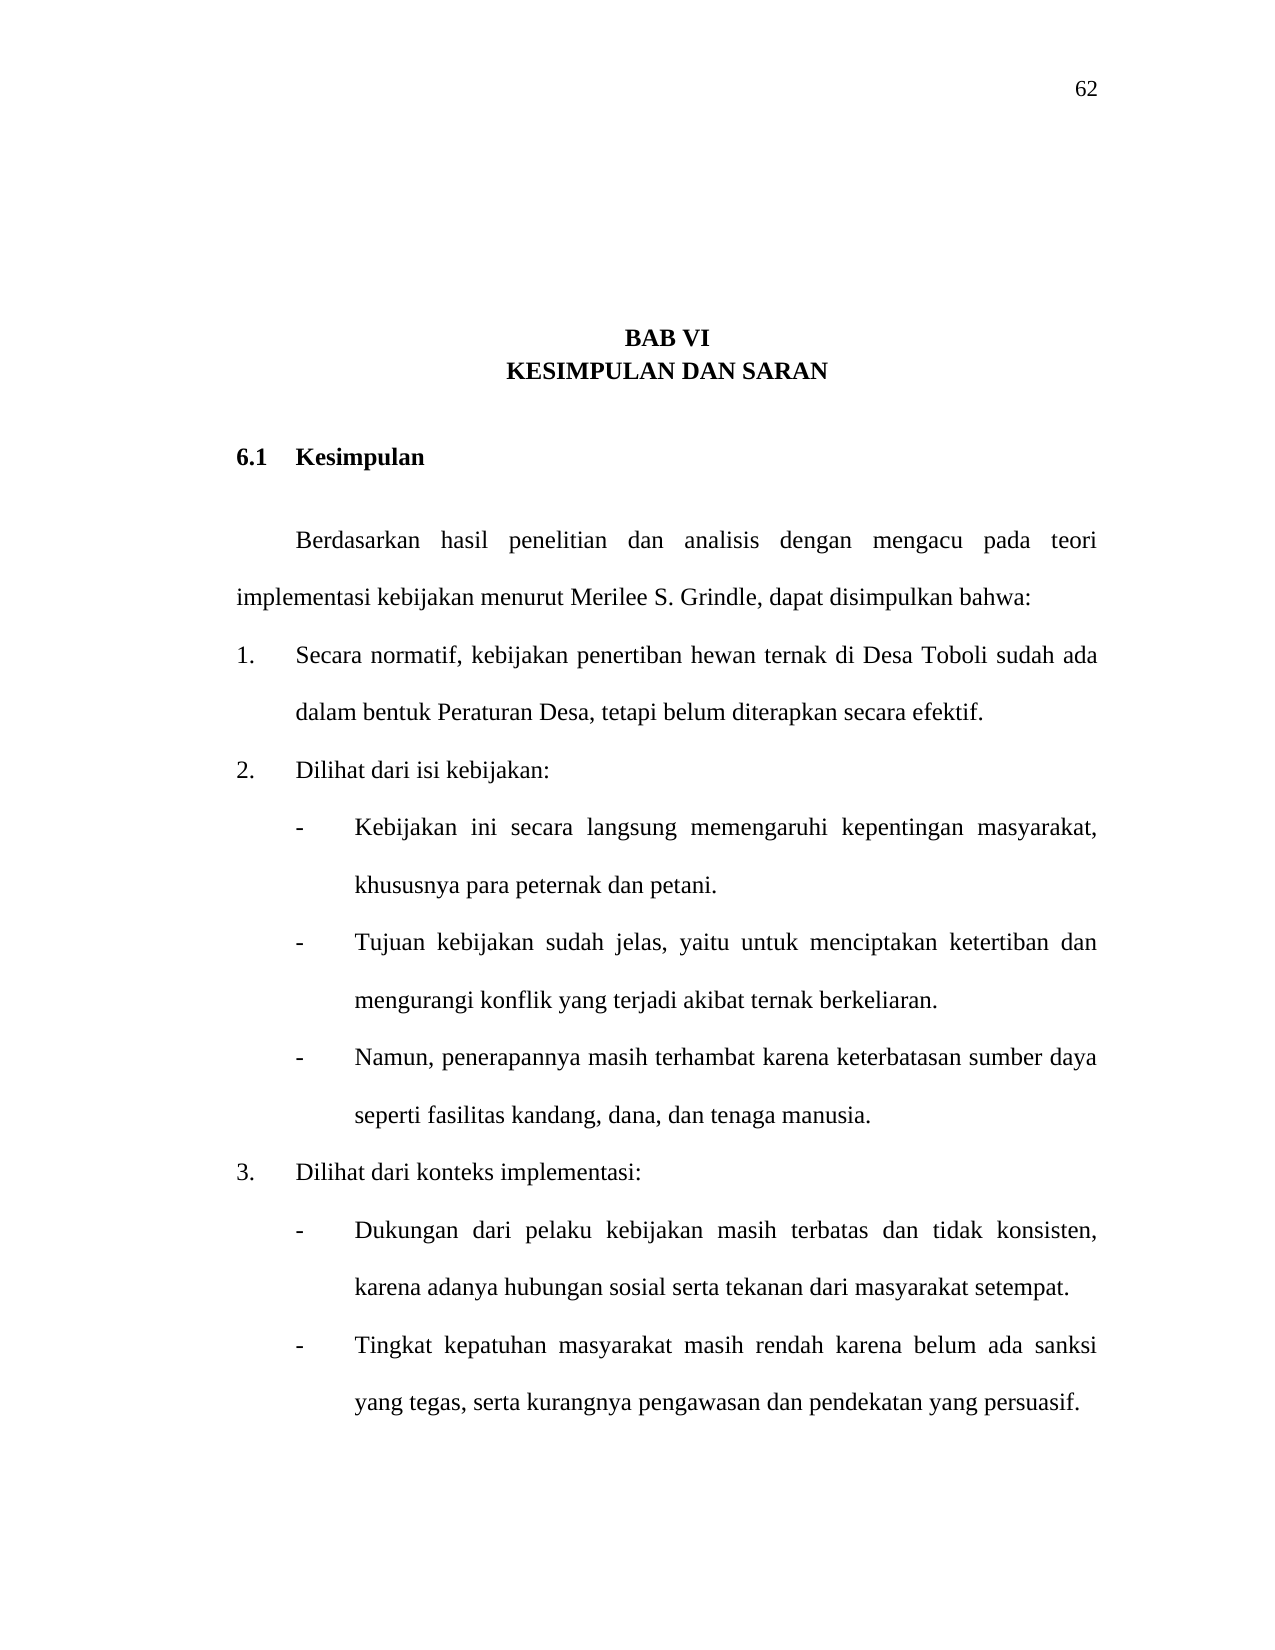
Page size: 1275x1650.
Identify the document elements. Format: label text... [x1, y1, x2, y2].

subtitle KESIMPULAN DAN SARAN [236, 356, 1098, 385]
text 1. Secara normatif, kebijakan penertiban hewan ternak di Desa Toboli sudah ada dalam bentuk Peraturan Desa, tetapi belum diterapkan secara efektif. [236, 640, 1098, 726]
list - Kebijakan ini secara langsung memengaruhi kepentingan masyarakat, khususnya para peternak dan petani. [295, 812, 1098, 898]
list - Tingkat kepatuhan masyarakat masih rendah karena belum ada sanksi yang tegas, serta kurangnya pengawasan dan pendekatan yang persuasif. [295, 1330, 1098, 1416]
subtitle BAB VI [236, 323, 1098, 352]
subtitle 6.1 Kesimpulan [236, 442, 1098, 471]
text Berdasarkan hasil penelitian dan analisis dengan mengacu pada teori implementasi kebijakan menurut Merilee S. Grindle, dapat disimpulkan bahwa: [236, 525, 1098, 611]
text 2. Dilihat dari isi kebijakan: [236, 755, 1098, 783]
list - Tujuan kebijakan sudah jelas, yaitu untuk menciptakan ketertiban dan mengurangi konflik yang terjadi akibat ternak berkeliaran. [295, 927, 1098, 1013]
list - Dukungan dari pelaku kebijakan masih terbatas dan tidak konsisten, karena adanya hubungan sosial serta tekanan dari masyarakat setempat. [295, 1215, 1098, 1301]
list - Namun, penerapannya masih terhambat karena keterbatasan sumber daya seperti fasilitas kandang, dana, dan tenaga manusia. [295, 1042, 1098, 1128]
text 3. Dilihat dari konteks implementasi: [236, 1157, 1098, 1186]
